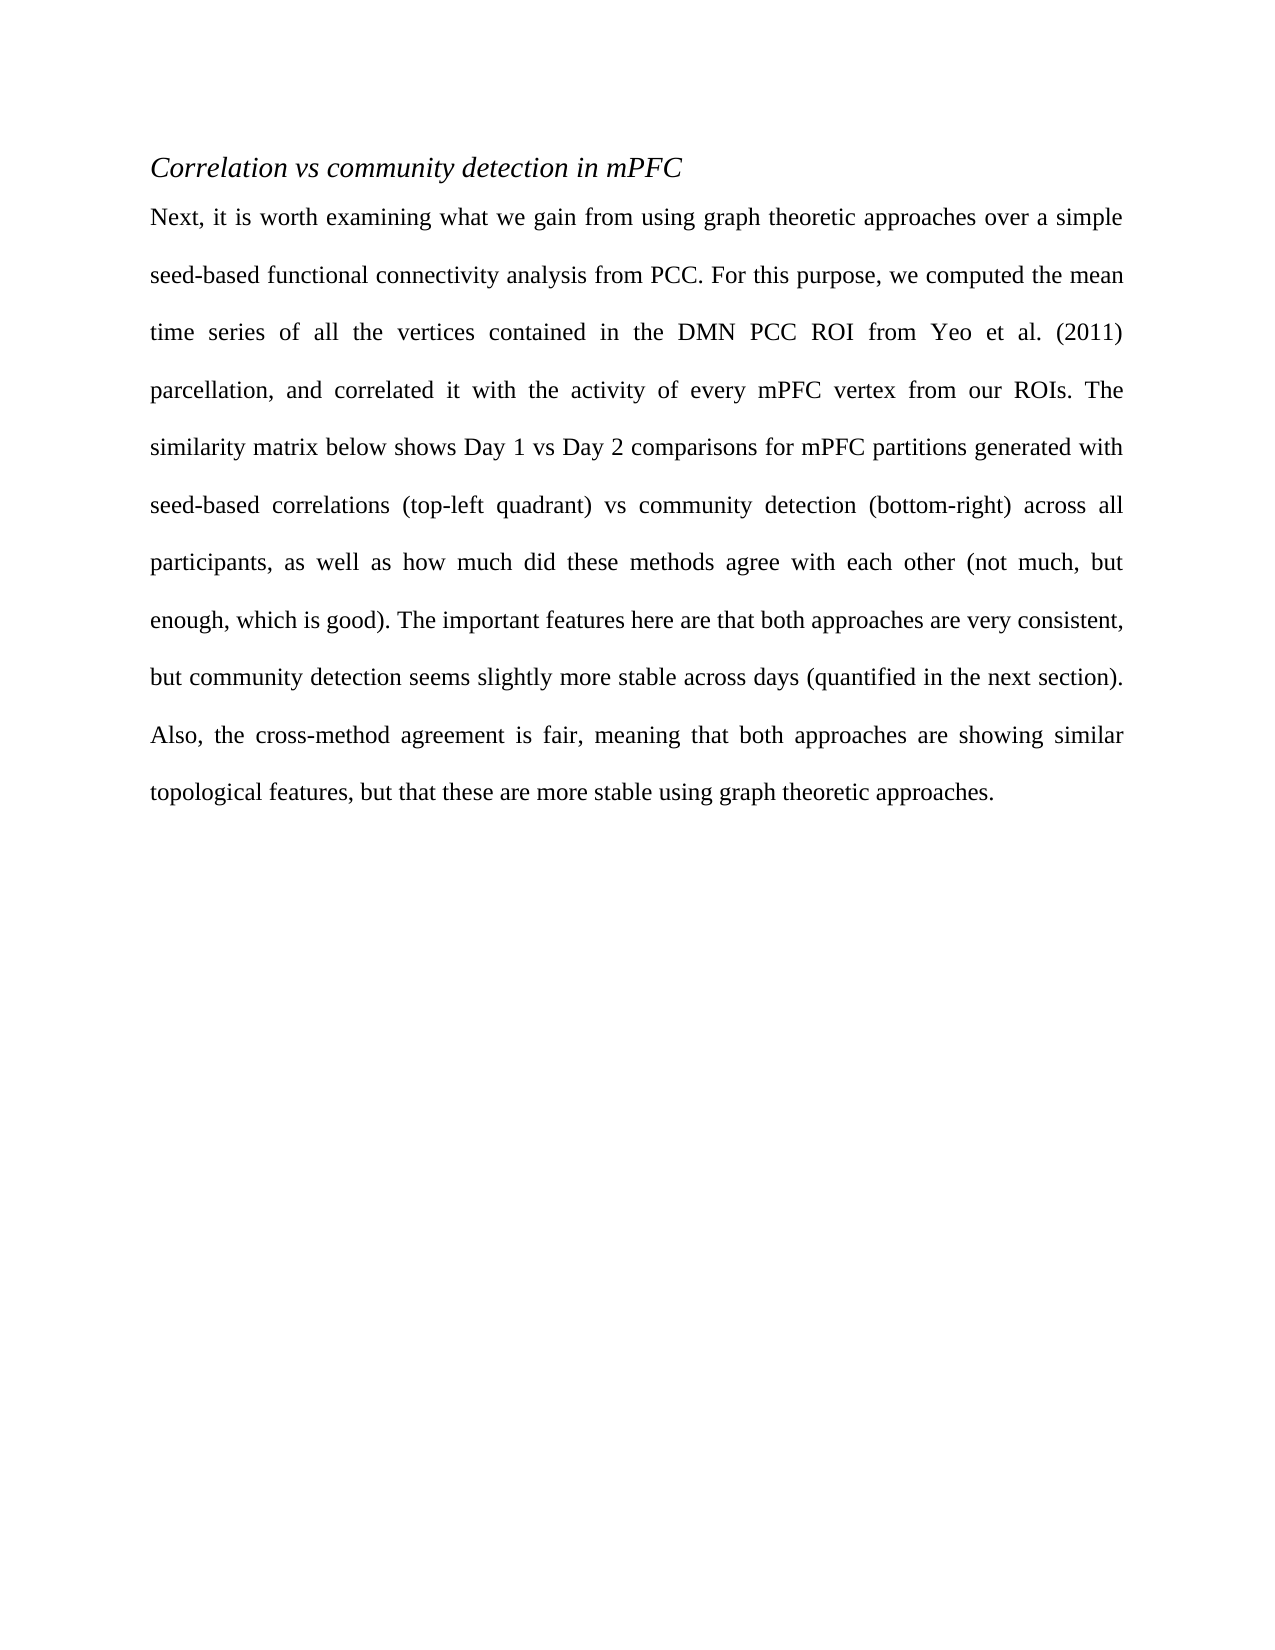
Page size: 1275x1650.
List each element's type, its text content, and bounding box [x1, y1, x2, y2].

text Next, it is worth examining what we gain from using graph theoretic approaches over a simple seed-based functional connectivity analysis from PCC. For this purpose, we computed the mean time series of all the vertices contained in the DMN PCC ROI from Yeo et al. (2011) parcellation, and correlated it with the activity of every mPFC vertex from our ROIs. The similarity matrix below shows Day 1 vs Day 2 comparisons for mPFC partitions generated with seed-based correlations (top-left quadrant) vs community detection (bottom-right) across all participants, as well as how much did these methods agree with each other (not much, but enough, which is good). The important features here are that both approaches are very consistent, but community detection seems slightly more stable across days (quantified in the next section). Also, the cross-method agreement is fair, meaning that both approaches are showing similar topological features, but that these are more stable using graph theoretic approaches. [150, 202, 1125, 806]
subtitle Correlation vs community detection in mPFC [150, 150, 1125, 183]
